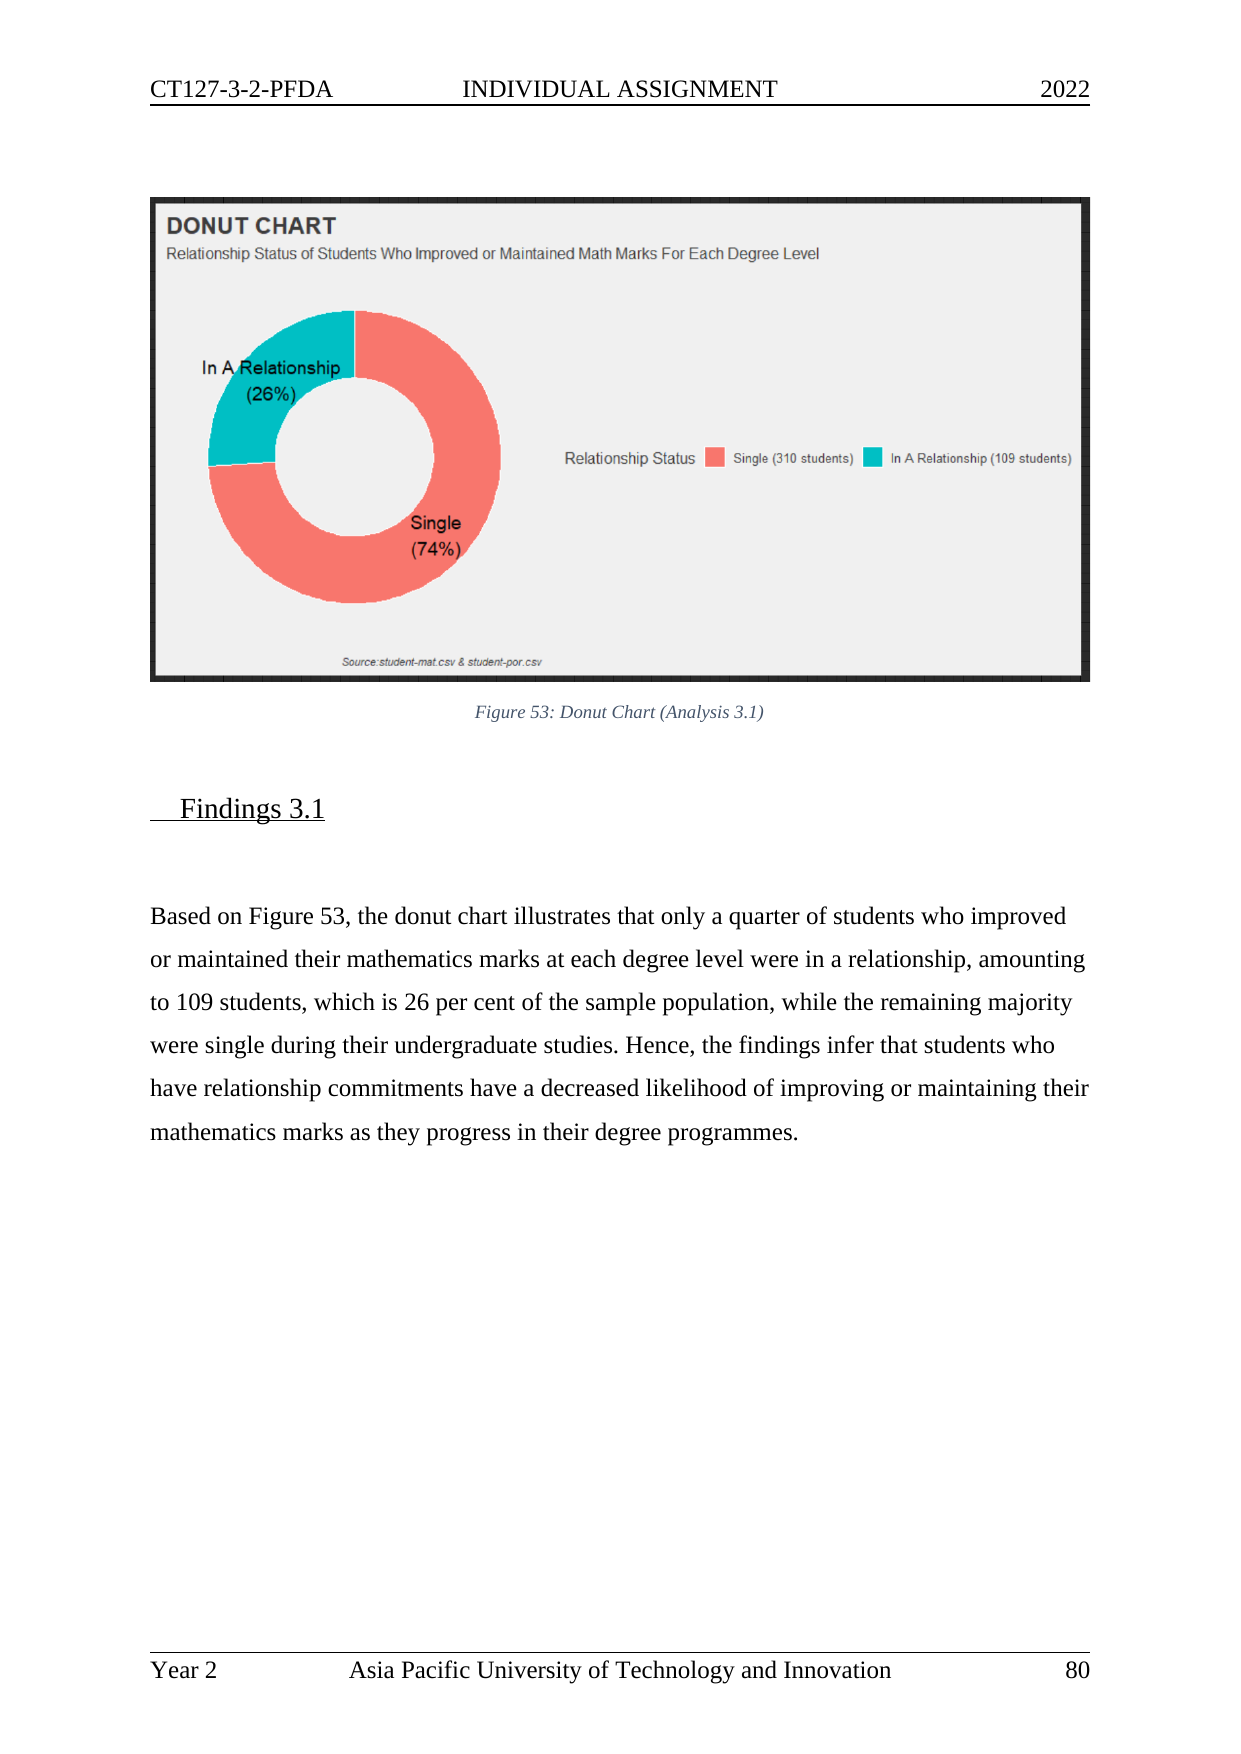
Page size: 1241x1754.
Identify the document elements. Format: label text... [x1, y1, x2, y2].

subtitle Findings 3.1 [150, 791, 1090, 824]
text Based on Figure 53, the donut chart illustrates that only a quarter of students who improved or maintained their mathematics marks at each degree level were in a relationship, amounting to 109 students, which is 26 per cent of the sample population, while the remaining majority were single during their undergraduate studies. Hence, the findings infer that students who have relationship commitments have a decreased likelihood of improving or maintaining their mathematics marks as they progress in their degree programmes. [150, 901, 1090, 1145]
picture [150, 197, 1091, 682]
text Figure 53: Donut Chart (Analysis 3.1) [150, 701, 1090, 722]
